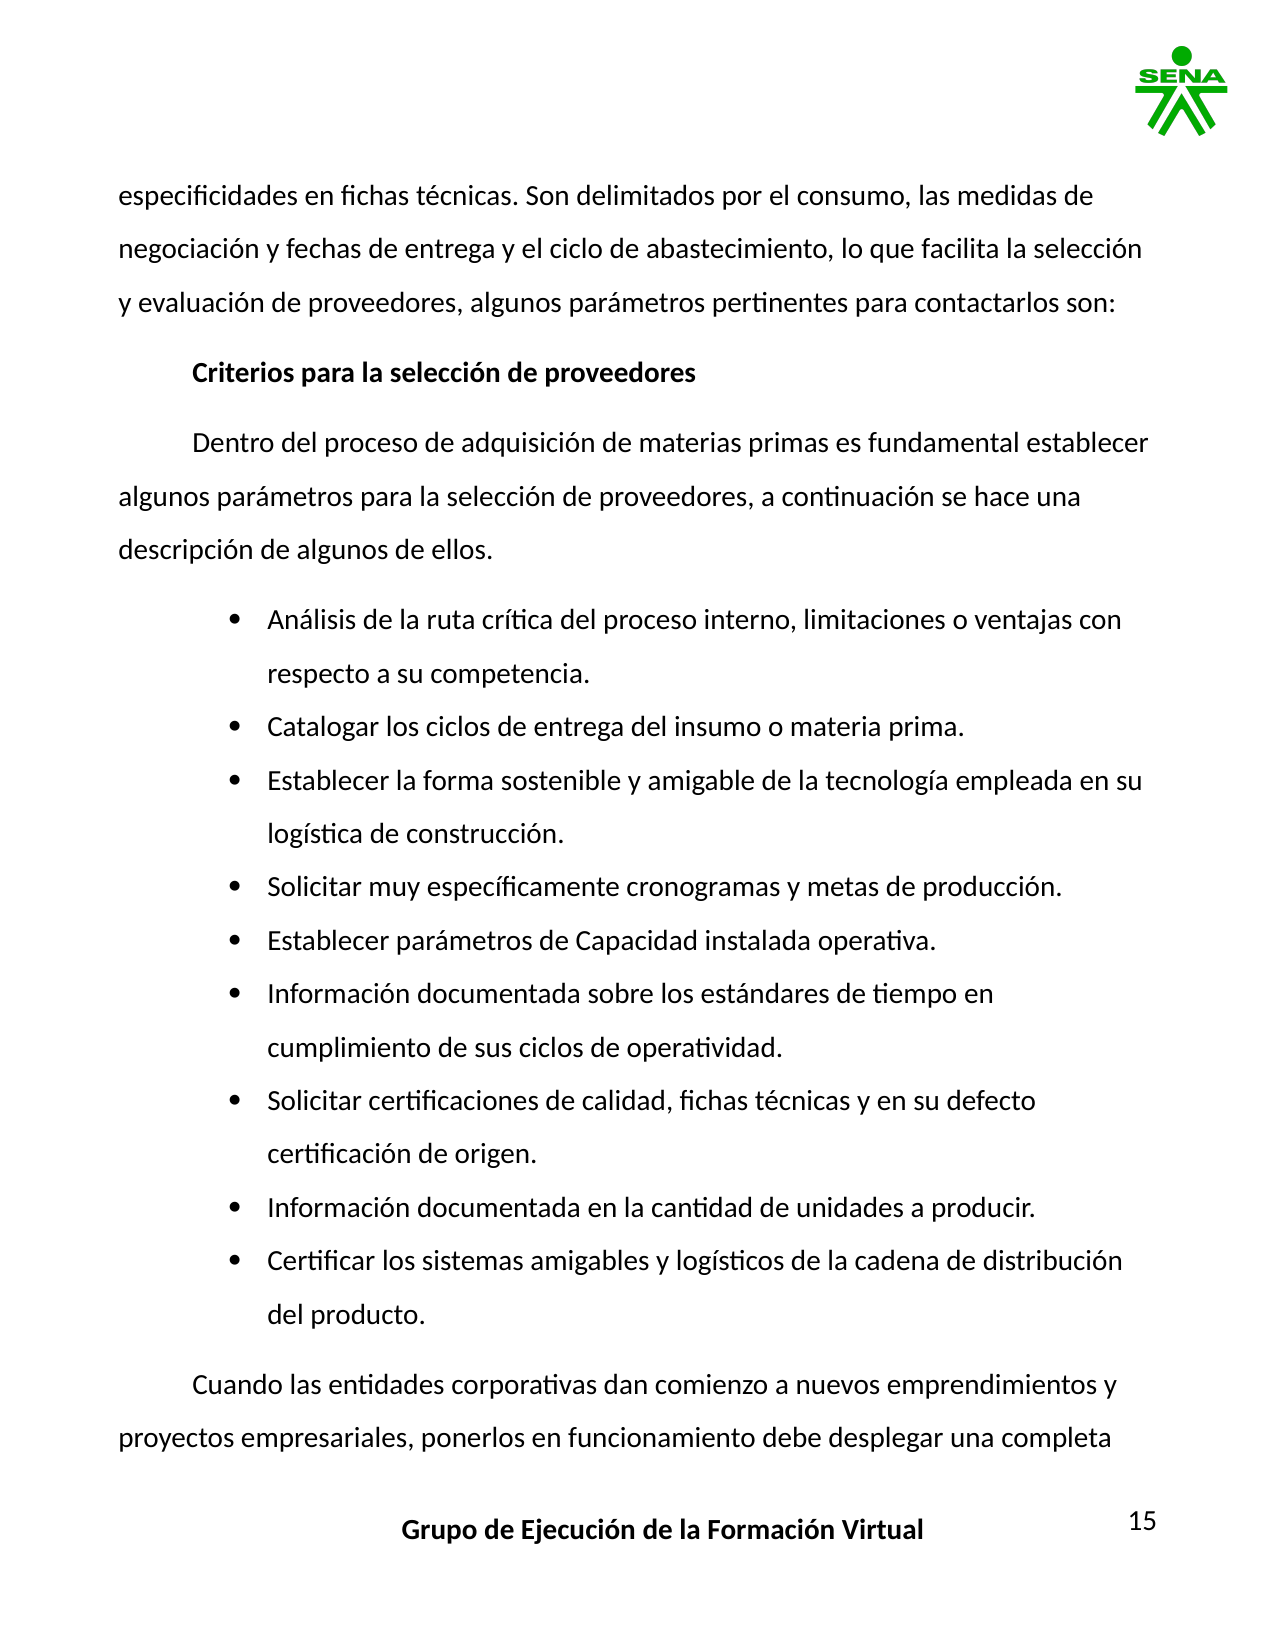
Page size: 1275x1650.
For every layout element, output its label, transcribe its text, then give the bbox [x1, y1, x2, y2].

list Solicitar muy específicamente cronogramas y metas de producción. [229, 868, 1157, 904]
list Información documentada sobre los estándares de tiempo en cumplimiento de sus ciclos de operatividad. [229, 975, 1157, 1064]
list Establecer la forma sostenible y amigable de la tecnología empleada en su logística de construcción. [229, 762, 1157, 851]
text Criterios para la selección de proveedores [118, 354, 1157, 390]
list Certificar los sistemas amigables y logísticos de la cadena de distribución del producto. [229, 1242, 1157, 1332]
list Establecer parámetros de Capacidad instalada operativa. [229, 922, 1157, 957]
list Solicitar certificaciones de calidad, fichas técnicas y en su defecto certificación de origen. [229, 1082, 1157, 1171]
list Información documentada en la cantidad de unidades a producir. [229, 1189, 1157, 1225]
picture [1135, 46, 1228, 136]
list Catalogar los ciclos de entrega del insumo o materia prima. [229, 708, 1157, 744]
list Análisis de la ruta crítica del proceso interno, limitaciones o ventajas con respecto a su competencia. [229, 601, 1157, 690]
text Dentro del proceso de adquisición de materias primas es fundamental establecer algunos parámetros para la selección de proveedores, a continuación se hace una descripción de algunos de ellos. [118, 424, 1157, 567]
